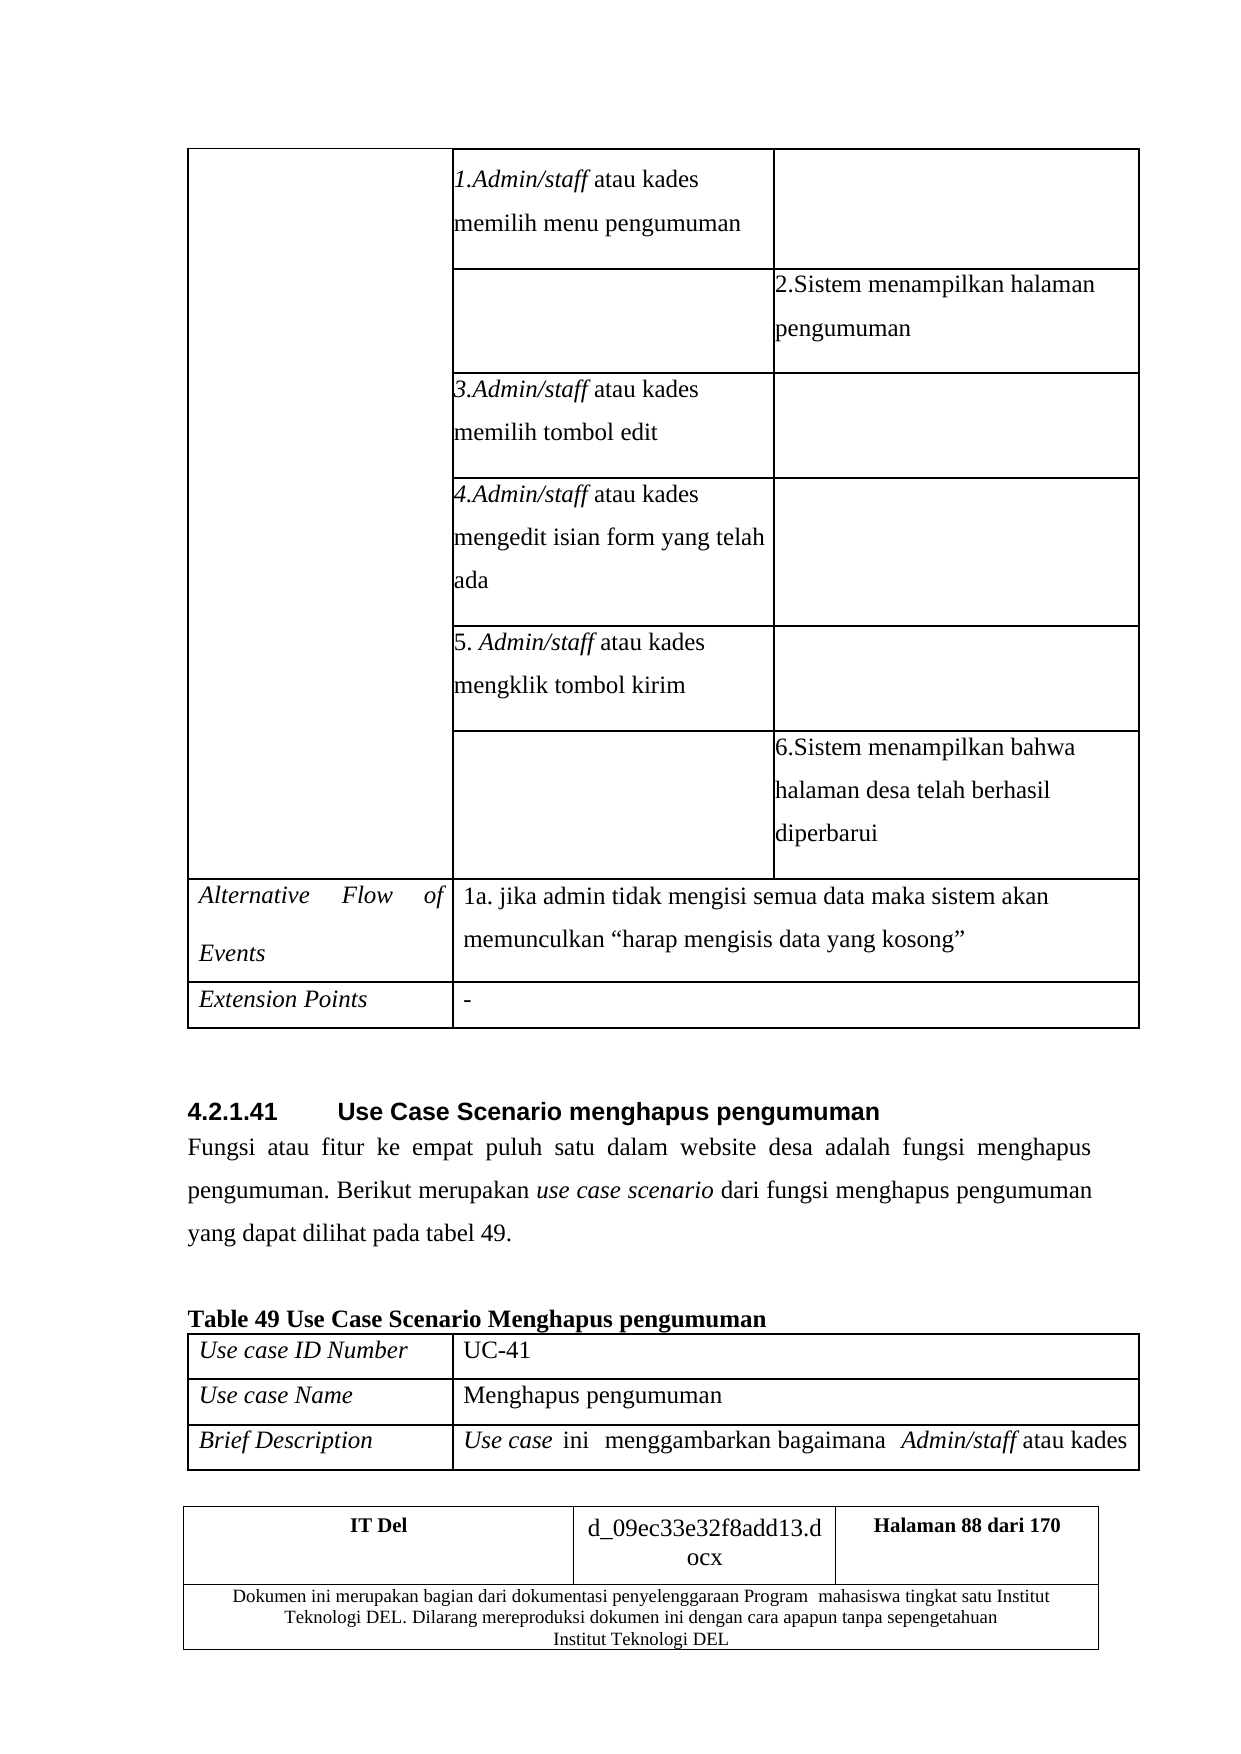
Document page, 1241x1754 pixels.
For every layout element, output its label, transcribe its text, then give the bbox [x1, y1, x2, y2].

table_cell 1.Admin/staff atau kades memilih menu pengumuman [454, 150, 773, 267]
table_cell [189, 149, 452, 878]
table_cell [454, 732, 773, 878]
subtitle Use Case Scenario menghapus pengumuman [187, 1097, 1092, 1126]
table_cell - [454, 983, 1138, 1027]
table_cell [775, 374, 1138, 477]
table_cell [775, 479, 1138, 625]
table_cell 3.Admin/staff atau kades memilih tombol edit [454, 374, 773, 477]
table_header Use case ID Number [189, 1335, 452, 1378]
table_cell 4.Admin/staff atau kades mengedit isian form yang telah ada [454, 479, 773, 625]
table_header UC-41 [454, 1335, 1138, 1378]
table_cell Extension Points [189, 983, 452, 1027]
table_cell Brief Description [189, 1426, 452, 1468]
text Fungsi atau fitur ke empat puluh satu dalam website desa adalah fungsi menghapus pengumuman. Berikut merupakan use case scenario dari fungsi menghapus pengumuman yang dapat dilihat pada tabel 49. [187, 1132, 1092, 1247]
table_cell [775, 627, 1138, 730]
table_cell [454, 1426, 1138, 1468]
table_cell [775, 150, 1138, 267]
table_cell [454, 270, 773, 372]
table_cell Alternative Flow of Events [189, 880, 452, 981]
table_cell Use case Name [189, 1380, 452, 1423]
text Table 49 Use Case Scenario Menghapus pengumuman [187, 1304, 1092, 1333]
table_cell Menghapus pengumuman [454, 1380, 1138, 1423]
table_cell 2.Sistem menampilkan halaman pengumuman [775, 270, 1138, 372]
table_cell 5. Admin/staff atau kades mengklik tombol kirim [454, 627, 773, 730]
table_cell 1a. jika admin tidak mengisi semua data maka sistem akan memunculkan “harap mengisis data yang kosong” [454, 880, 1138, 981]
table_cell 6.Sistem menampilkan bahwa halaman desa telah berhasil diperbarui [775, 732, 1138, 878]
